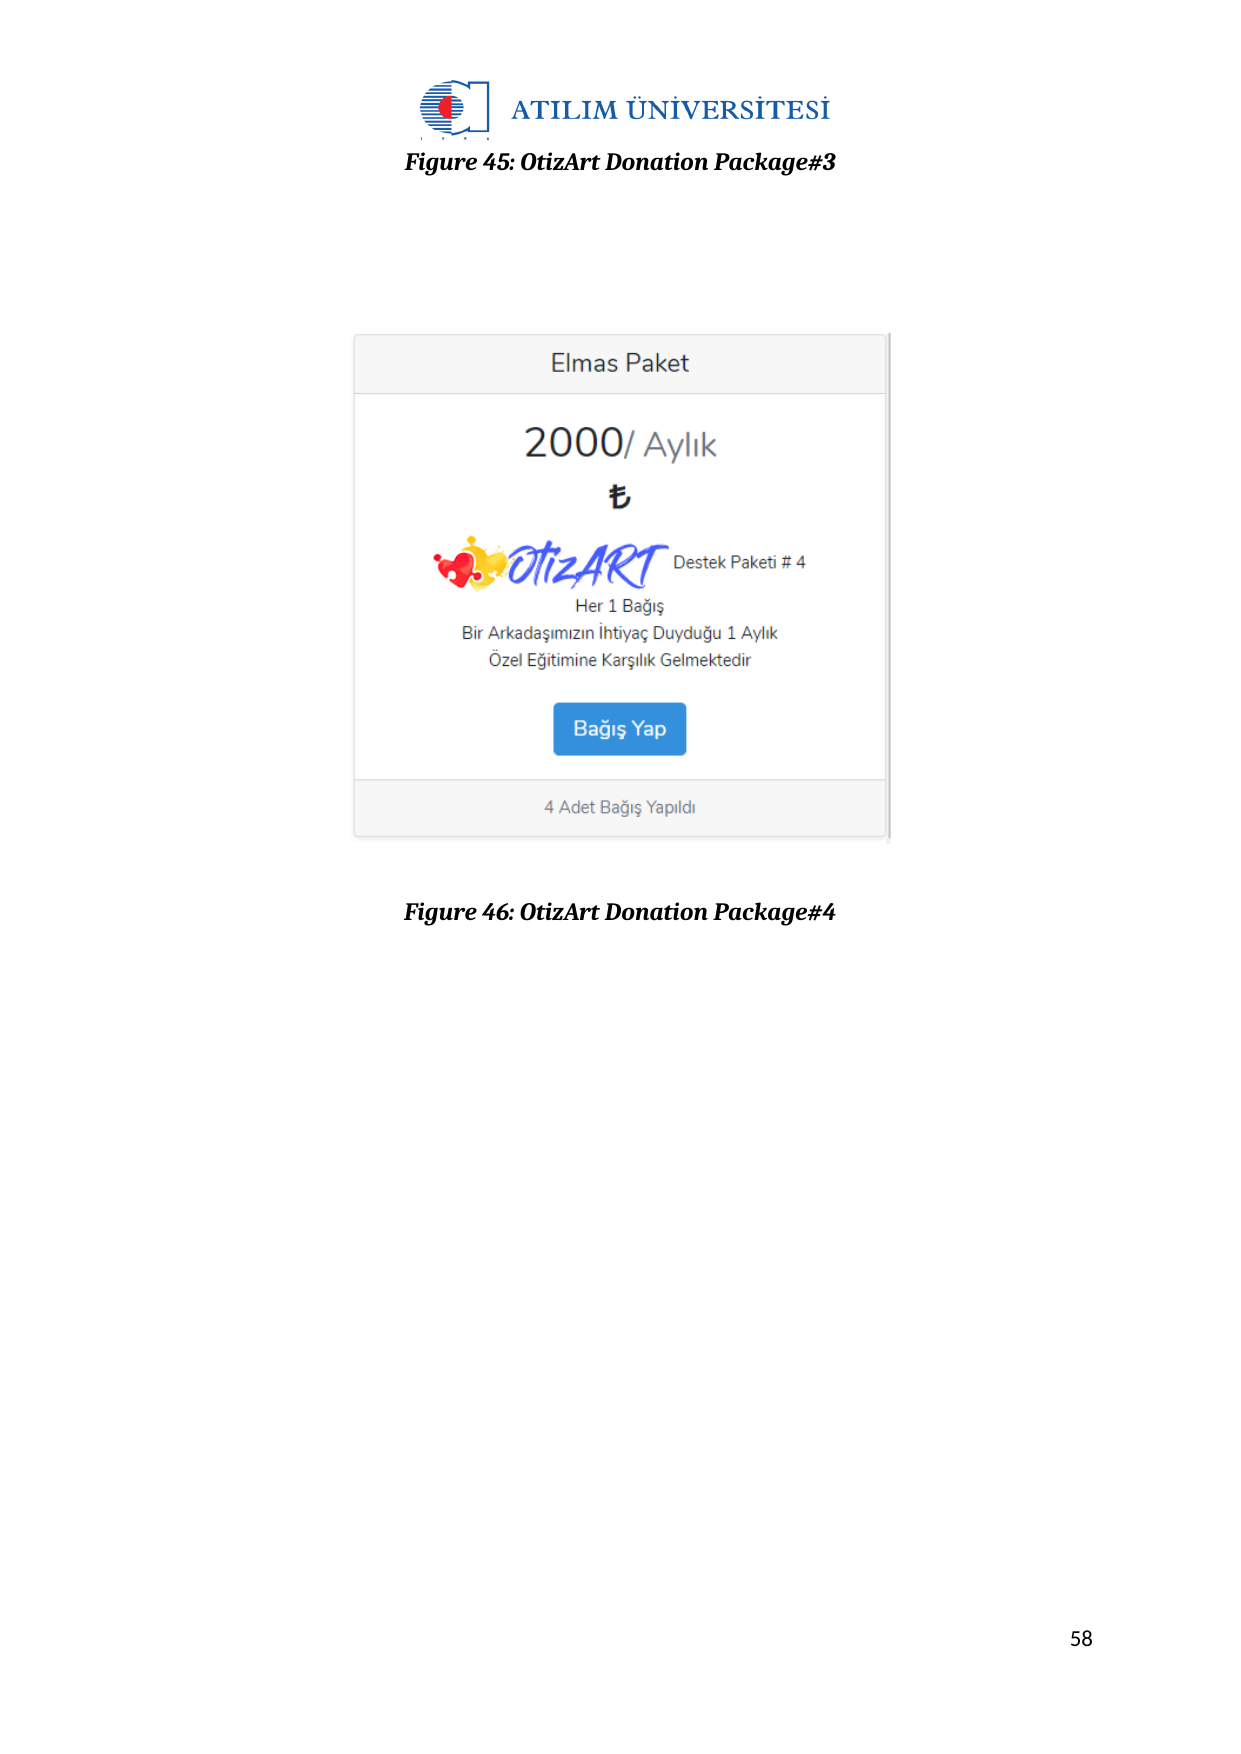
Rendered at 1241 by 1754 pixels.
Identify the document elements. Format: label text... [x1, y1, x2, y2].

picture [349, 333, 891, 844]
subtitle Figure 46: OtizArt Donation Package#4 [148, 897, 1093, 926]
subtitle Figure 45: OtizArt Donation Package#3 [148, 148, 1093, 176]
